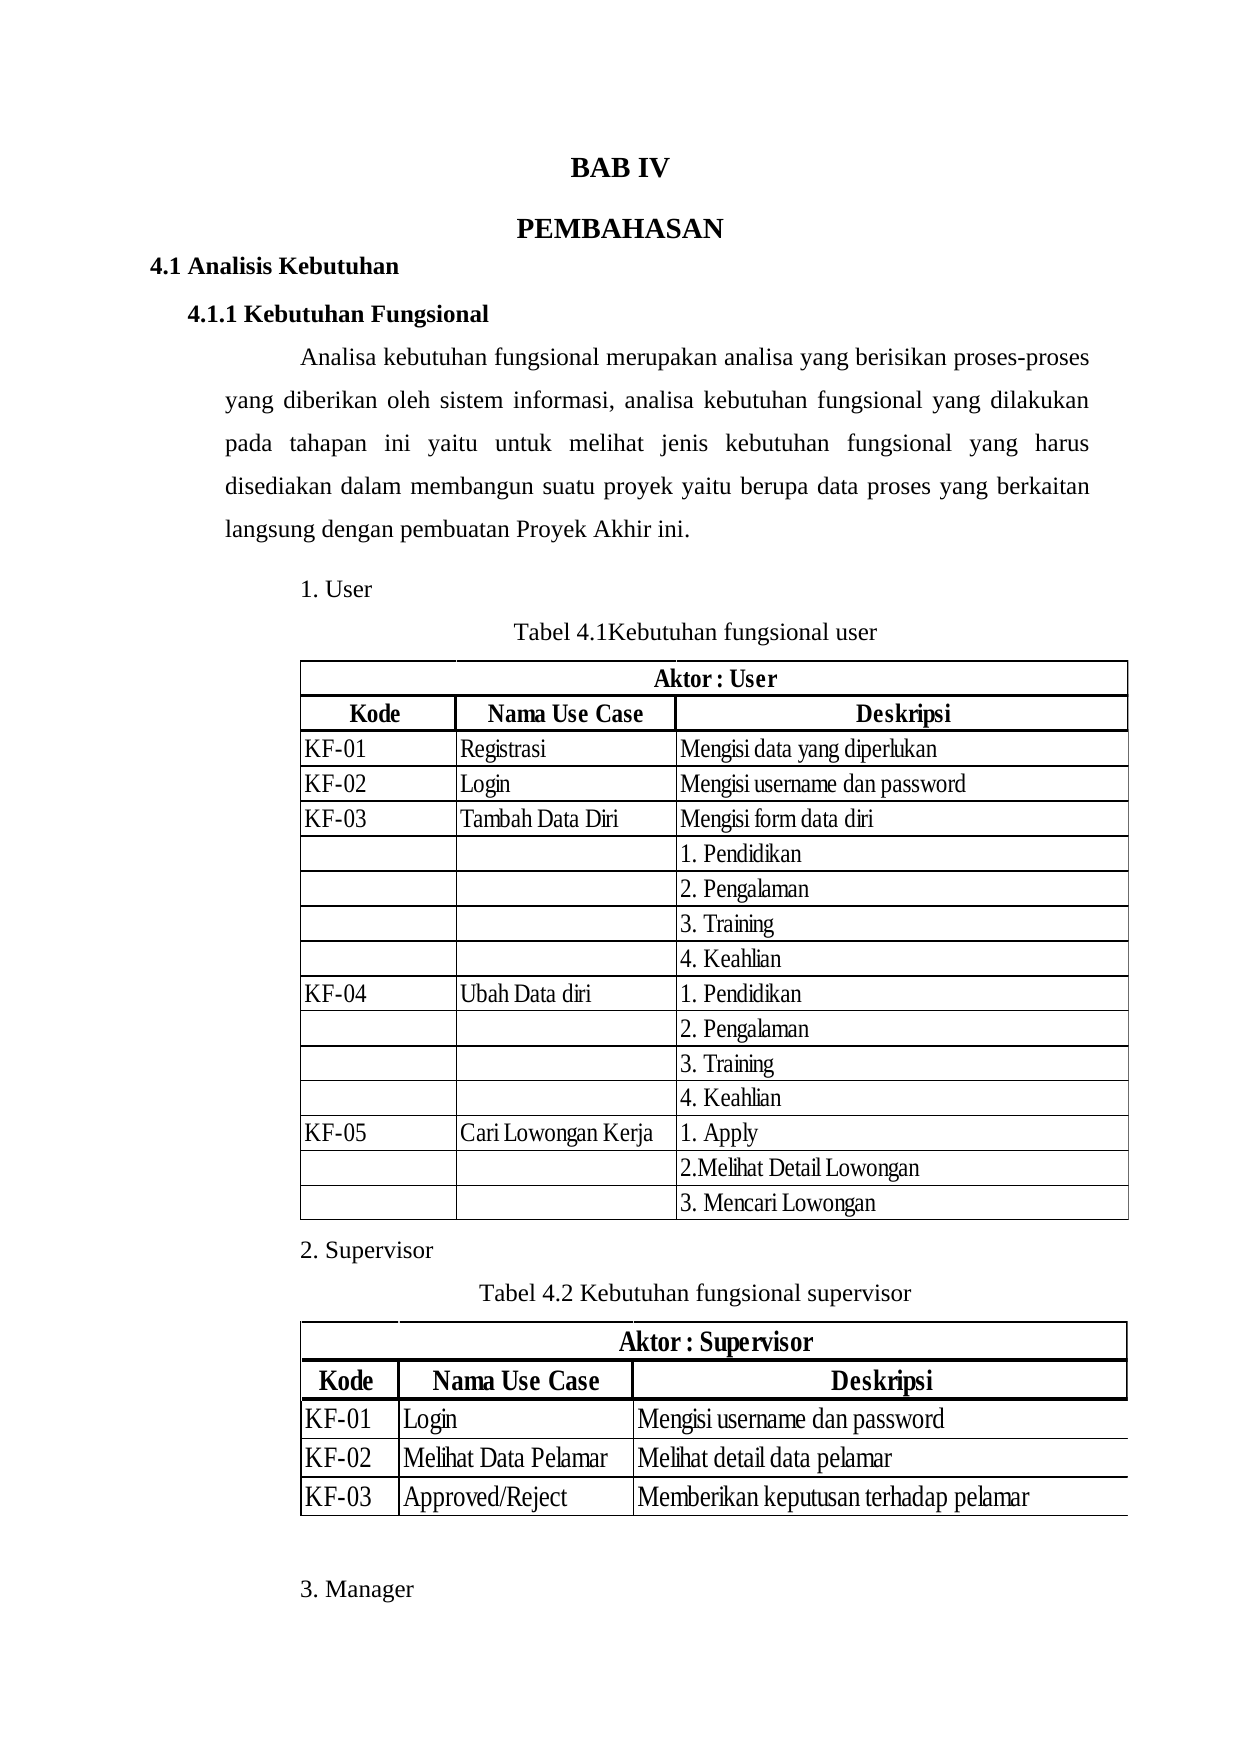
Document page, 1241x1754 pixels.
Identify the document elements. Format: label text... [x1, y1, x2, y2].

list Tabel 4.1Kebutuhan fungsional user [300, 617, 1090, 646]
list 2. Supervisor [300, 1235, 1090, 1264]
text Analisa kebutuhan fungsional merupakan analisa yang berisikan proses-proses yang diberikan oleh sistem informasi, analisa kebutuhan fungsional yang dilakukan pada tahapan ini yaitu untuk melihat jenis kebutuhan fungsional yang harus disediakan dalam membangun suatu proyek yaitu berupa data proses yang berkaitan langsung dengan pembuatan Proyek Akhir ini. [225, 342, 1090, 543]
list Tabel 4.2 Kebutuhan fungsional supervisor [300, 1278, 1090, 1307]
subtitle 4.1.1 Kebutuhan Fungsional [150, 299, 1090, 327]
list 3. Manager [300, 1574, 1090, 1603]
subtitle 4.1 Analisis Kebutuhan [150, 251, 1090, 280]
subtitle BAB IV [150, 150, 1090, 183]
subtitle PEMBAHASAN [150, 211, 1090, 245]
list 1. User [300, 574, 1090, 603]
